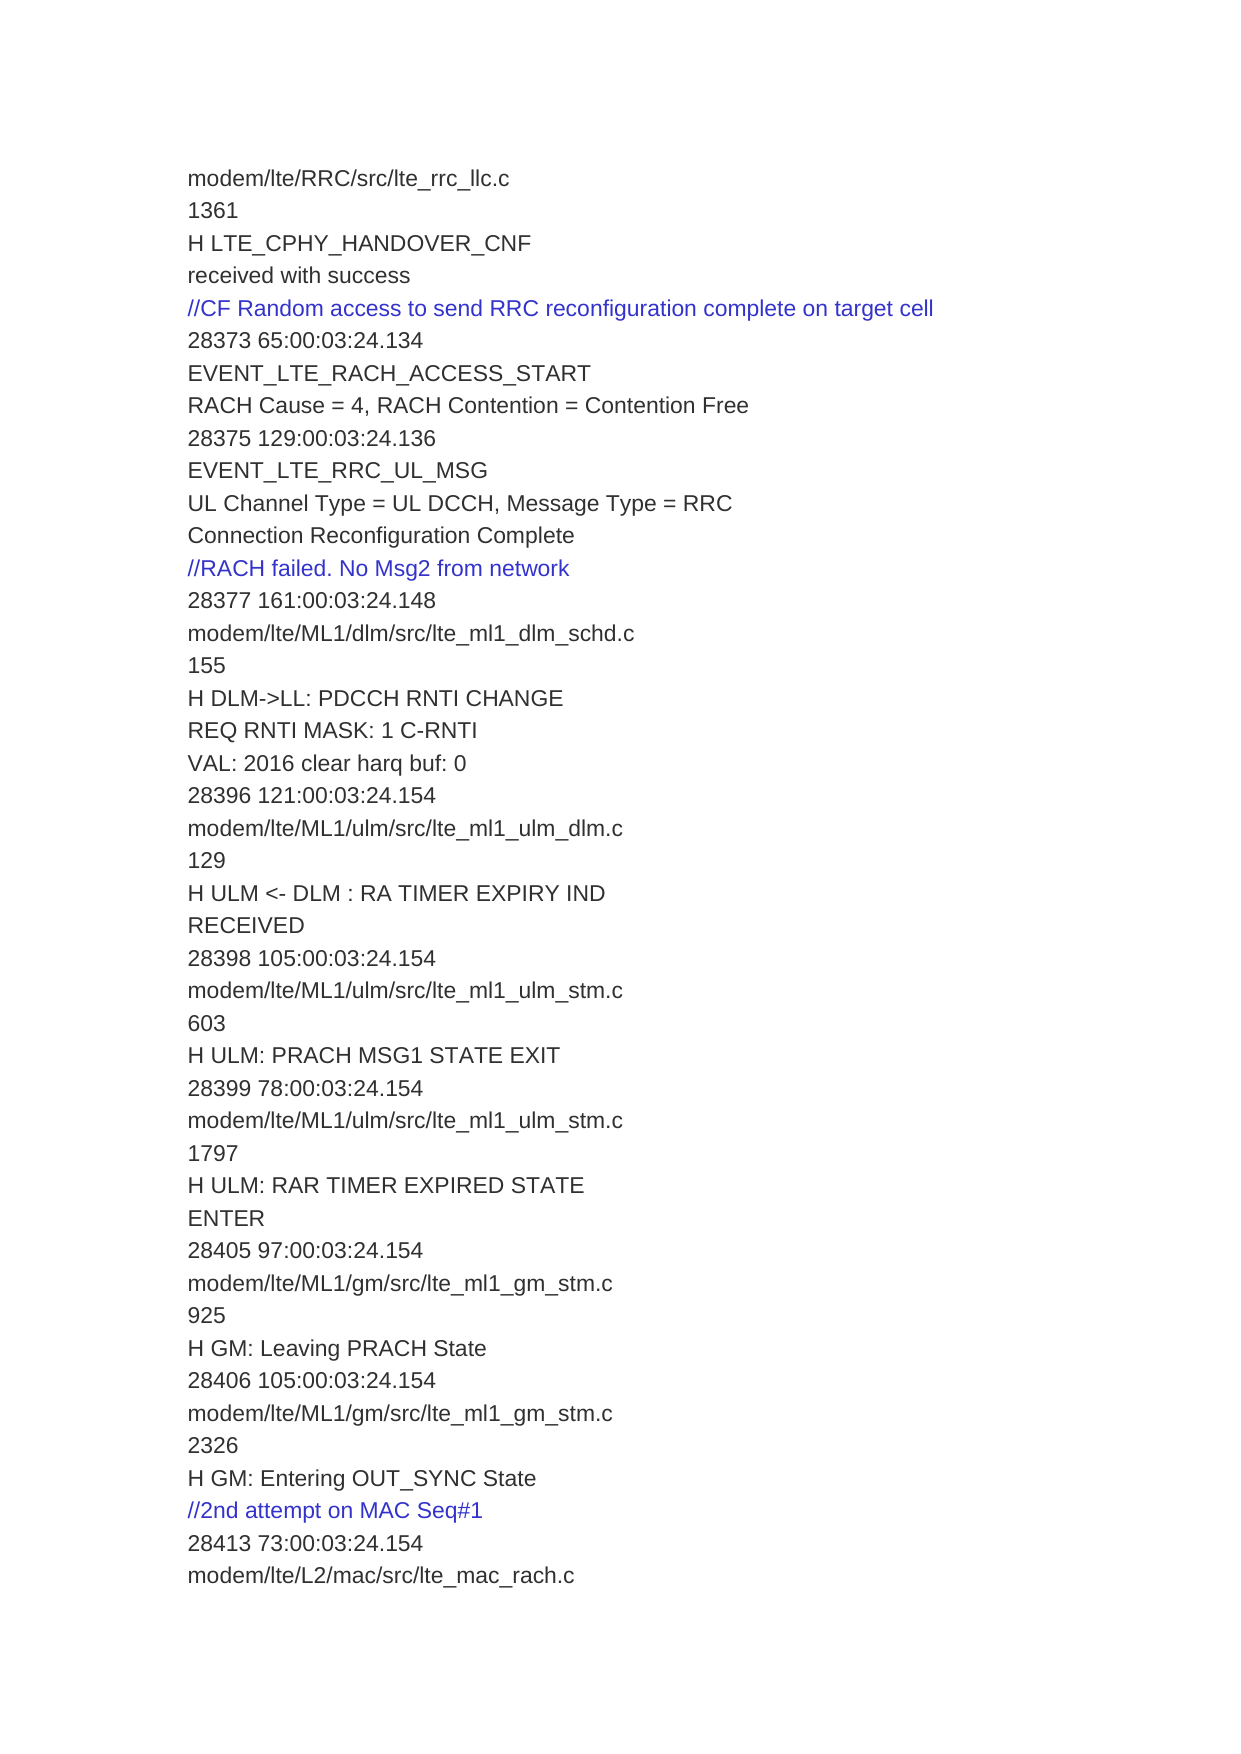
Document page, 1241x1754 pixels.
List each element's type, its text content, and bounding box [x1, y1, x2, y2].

text //2nd attempt on MAC Seq#1 [187, 1494, 1053, 1527]
text 28405 97:00:03:24.154 [187, 1234, 1053, 1267]
text H DLM->LL: PDCCH RNTI CHANGE [187, 682, 1053, 714]
text H ULM: PRACH MSG1 STATE EXIT [187, 1039, 1053, 1072]
text 1361 [187, 194, 1053, 227]
text //CF Random access to send RRC reconfiguration complete on target cell [187, 292, 1053, 324]
text H GM: Entering OUT_SYNC State [187, 1462, 1053, 1494]
text H ULM: RAR TIMER EXPIRED STATE [187, 1169, 1053, 1202]
text H GM: Leaving PRACH State [187, 1332, 1053, 1364]
text 28377 161:00:03:24.148 [187, 584, 1053, 617]
text H ULM <- DLM : RA TIMER EXPIRY IND [187, 877, 1053, 909]
text 28398 105:00:03:24.154 [187, 942, 1053, 974]
text UL Channel Type = UL DCCH, Message Type = RRC [187, 487, 1053, 519]
text 28399 78:00:03:24.154 [187, 1072, 1053, 1104]
text received with success [187, 259, 1053, 292]
text ENTER [187, 1202, 1053, 1234]
text RECEIVED [187, 909, 1053, 942]
text 603 [187, 1007, 1053, 1039]
text H LTE_CPHY_HANDOVER_CNF [187, 227, 1053, 259]
text 155 [187, 649, 1053, 682]
text modem/lte/ML1/ulm/src/lte_ml1_ulm_dlm.c [187, 812, 1053, 844]
text RACH Cause = 4, RACH Contention = Contention Free [187, 389, 1053, 422]
text 28413 73:00:03:24.154 [187, 1527, 1053, 1559]
text EVENT_LTE_RRC_UL_MSG [187, 454, 1053, 487]
text 1797 [187, 1137, 1053, 1169]
text 28396 121:00:03:24.154 [187, 779, 1053, 812]
text modem/lte/L2/mac/src/lte_mac_rach.c [187, 1559, 1053, 1592]
text 28373 65:00:03:24.134 [187, 324, 1053, 357]
text modem/lte/ML1/dlm/src/lte_ml1_dlm_schd.c [187, 617, 1053, 649]
text modem/lte/ML1/ulm/src/lte_ml1_ulm_stm.c [187, 1104, 1053, 1137]
text REQ RNTI MASK: 1 C-RNTI [187, 714, 1053, 747]
text modem/lte/ML1/gm/src/lte_ml1_gm_stm.c [187, 1267, 1053, 1299]
text VAL: 2016 clear harq buf: 0 [187, 747, 1053, 779]
text //RACH failed. No Msg2 from network [187, 552, 1053, 584]
text 2326 [187, 1429, 1053, 1462]
text modem/lte/ML1/ulm/src/lte_ml1_ulm_stm.c [187, 974, 1053, 1007]
text EVENT_LTE_RACH_ACCESS_START [187, 357, 1053, 389]
text Connection Reconfiguration Complete [187, 519, 1053, 552]
text 925 [187, 1299, 1053, 1332]
text 28406 105:00:03:24.154 [187, 1364, 1053, 1397]
text modem/lte/ML1/gm/src/lte_ml1_gm_stm.c [187, 1397, 1053, 1429]
text 28375 129:00:03:24.136 [187, 422, 1053, 454]
text 129 [187, 844, 1053, 877]
text modem/lte/RRC/src/lte_rrc_llc.c [187, 162, 1053, 194]
